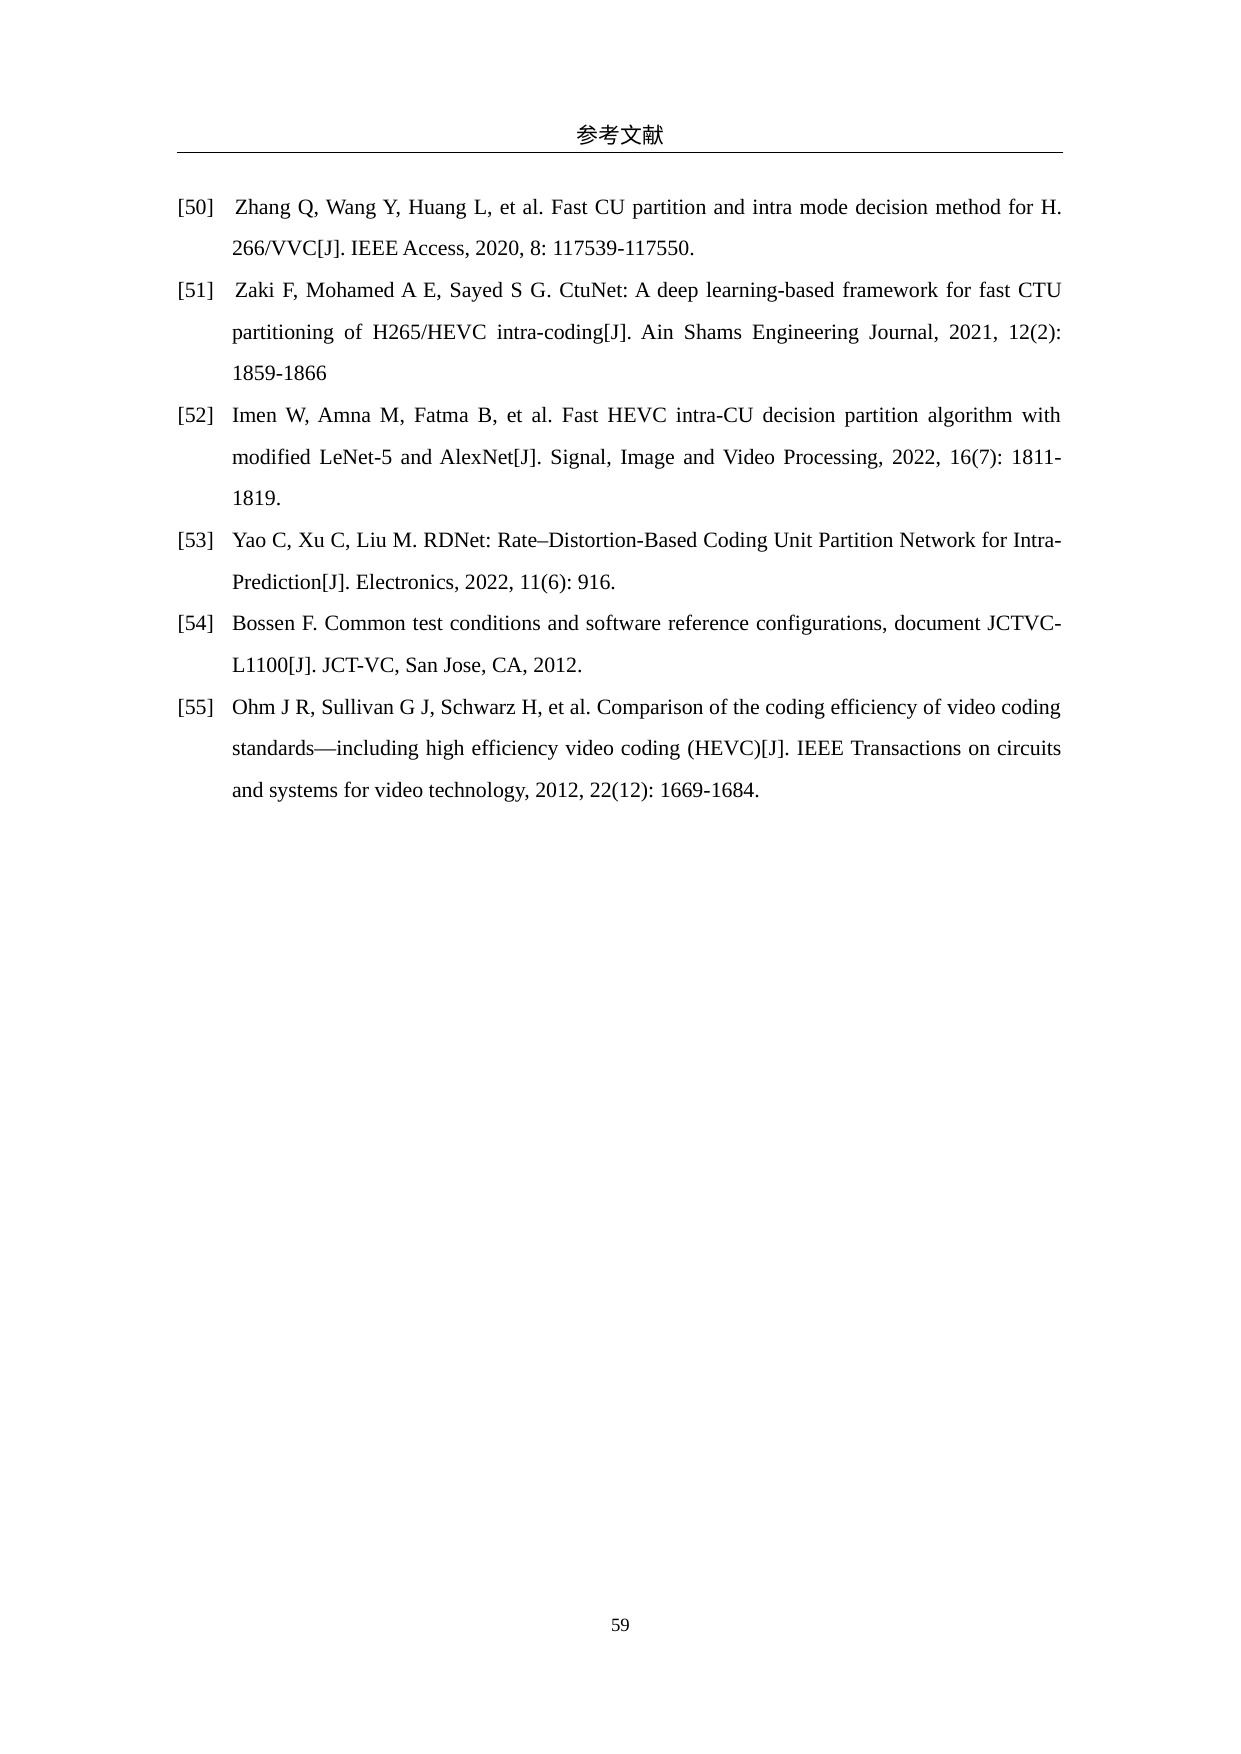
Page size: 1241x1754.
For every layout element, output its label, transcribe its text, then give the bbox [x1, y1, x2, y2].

text Ohm J R, Sullivan G J, Schwarz H, et al. Comparison of the coding efficiency of video coding standards—including high efficiency video coding (HEVC)[J]. IEEE Transactions on circuits and systems for video technology, 2012, 22(12): 1669-1684. [177, 677, 1063, 802]
text Zhang Q, Wang Y, Huang L, et al. Fast CU partition and intra mode decision method for H. 266/VVC[J]. IEEE Access, 2020, 8: 117539-117550. [177, 177, 1063, 261]
text Bossen F. Common test conditions and software reference configurations, document JCTVC-L1100[J]. JCT-VC, San Jose, CA, 2012. [177, 594, 1063, 677]
text Imen W, Amna M, Fatma B, et al. Fast HEVC intra-CU decision partition algorithm with modified LeNet-5 and AlexNet[J]. Signal, Image and Video Processing, 2022, 16(7): 1811-1819. [177, 386, 1063, 511]
text Yao C, Xu C, Liu M. RDNet: Rate–Distortion-Based Coding Unit Partition Network for Intra-Prediction[J]. Electronics, 2022, 11(6): 916. [177, 511, 1063, 594]
text Zaki F, Mohamed A E, Sayed S G. CtuNet: A deep learning-based framework for fast CTU partitioning of H265/HEVC intra-coding[J]. Ain Shams Engineering Journal, 2021, 12(2): 1859-1866 [177, 261, 1063, 386]
